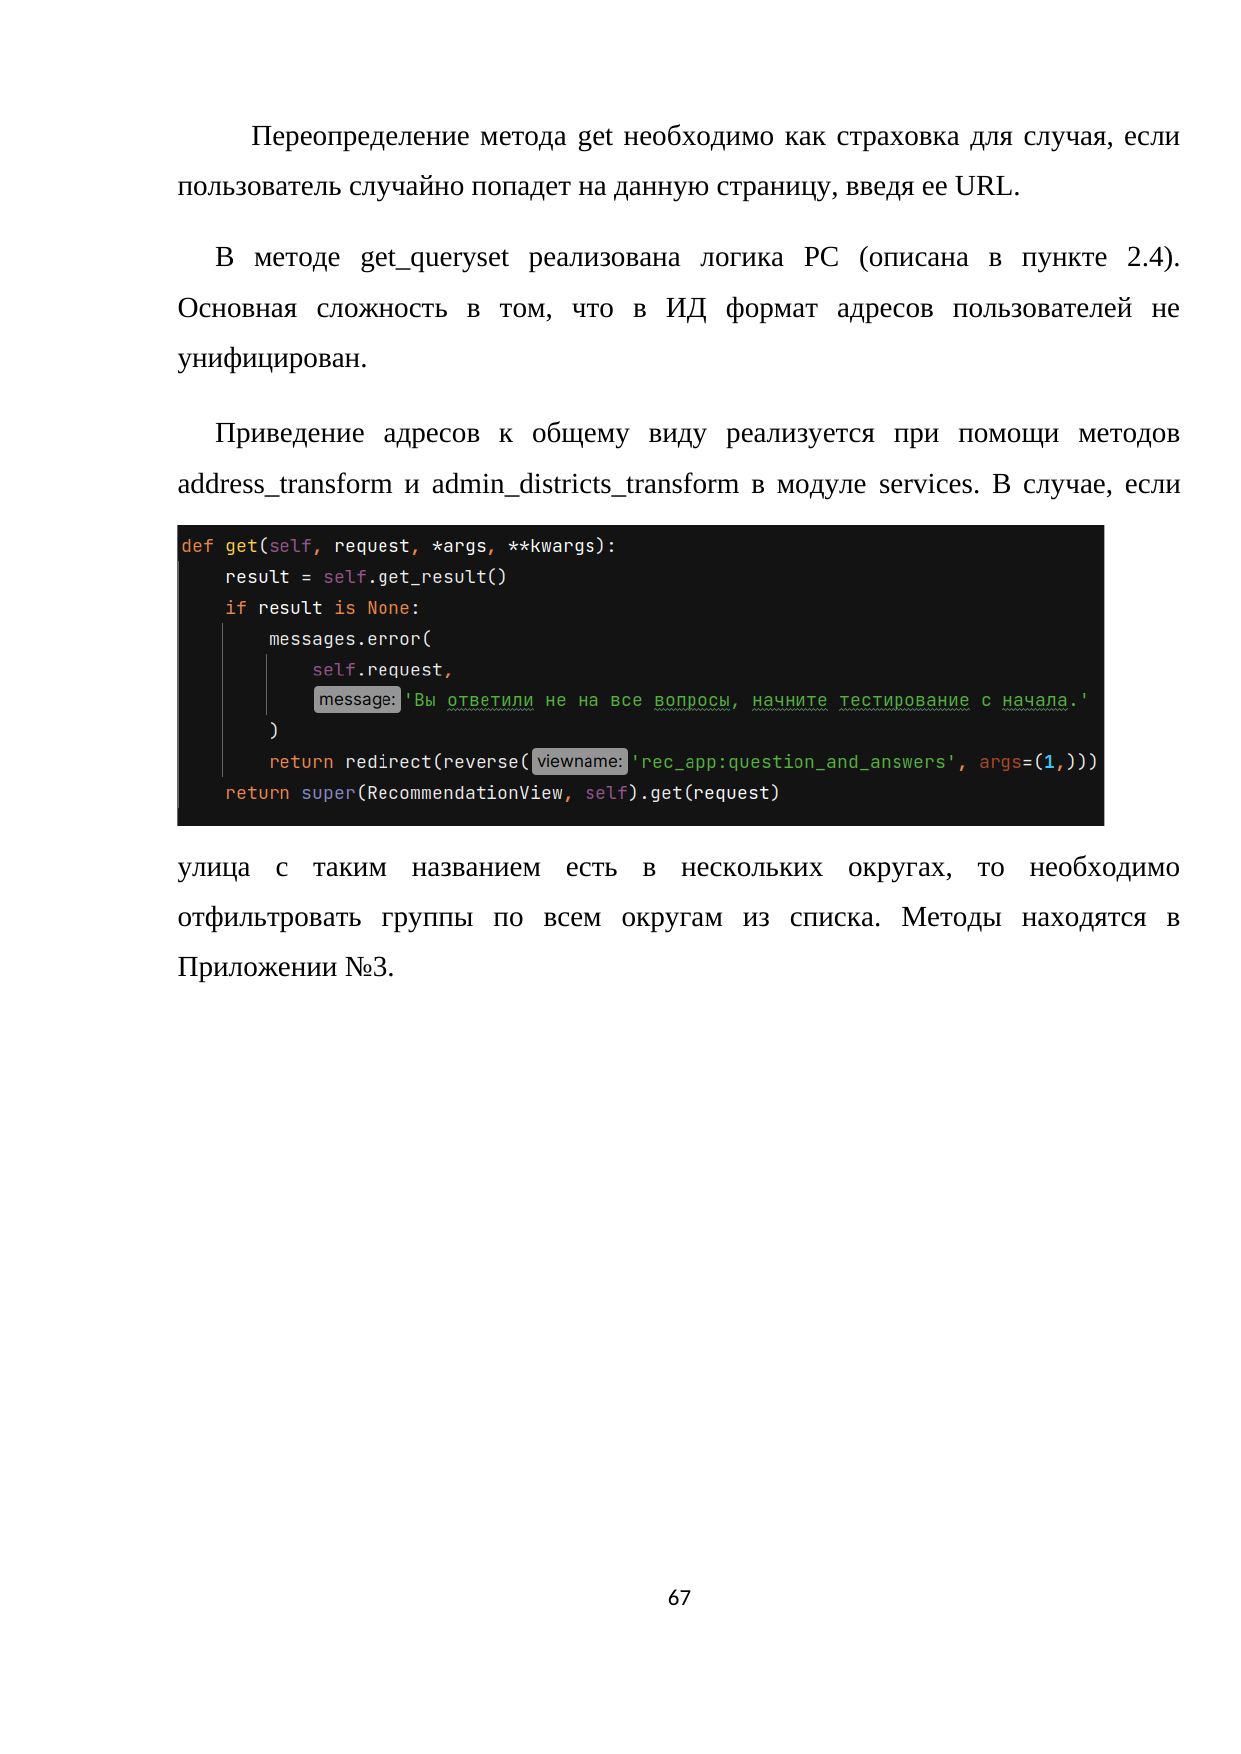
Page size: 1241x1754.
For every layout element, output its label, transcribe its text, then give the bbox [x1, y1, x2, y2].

text Переопределение метода get необходимо как страховка для случая, если пользователь случайно попадет на данную страницу, введя ее URL. [177, 118, 1181, 202]
picture [177, 525, 1105, 826]
text В методе get_queryset реализована логика РС (описана в пункте 2.4). Основная сложность в том, что в ИД формат адресов пользователей не унифицирован. [177, 239, 1181, 374]
